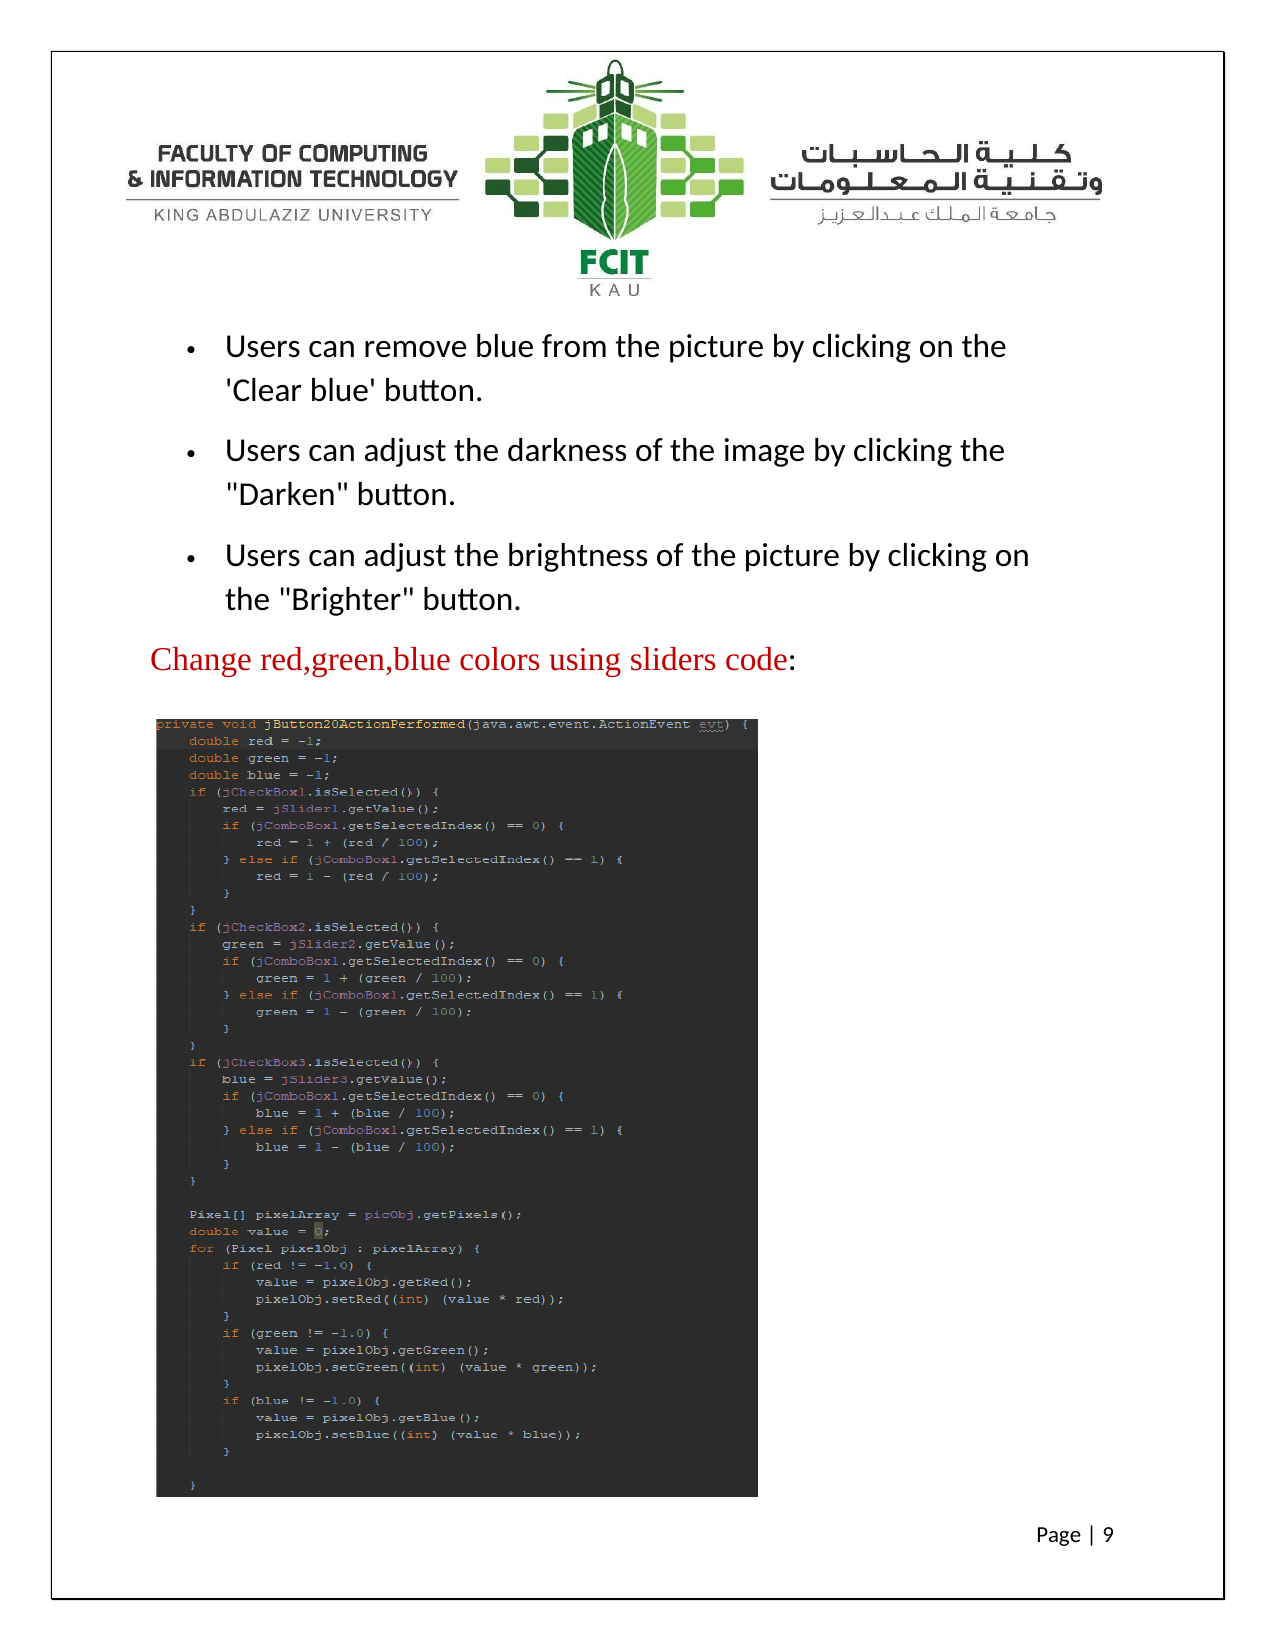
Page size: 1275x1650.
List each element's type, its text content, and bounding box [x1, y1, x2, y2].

list Users can adjust the brightness of the picture by clicking on the "Brighter" button. [187, 534, 1082, 618]
text Change red,green,blue colors using sliders code: [150, 638, 1204, 679]
list Users can adjust the darkness of the image by clicking the "Darken" button. [187, 429, 1005, 514]
list Users can remove blue from the picture by clicking on the 'Clear blue' button. [187, 325, 1091, 409]
picture [126, 53, 1102, 296]
picture [156, 719, 758, 1497]
